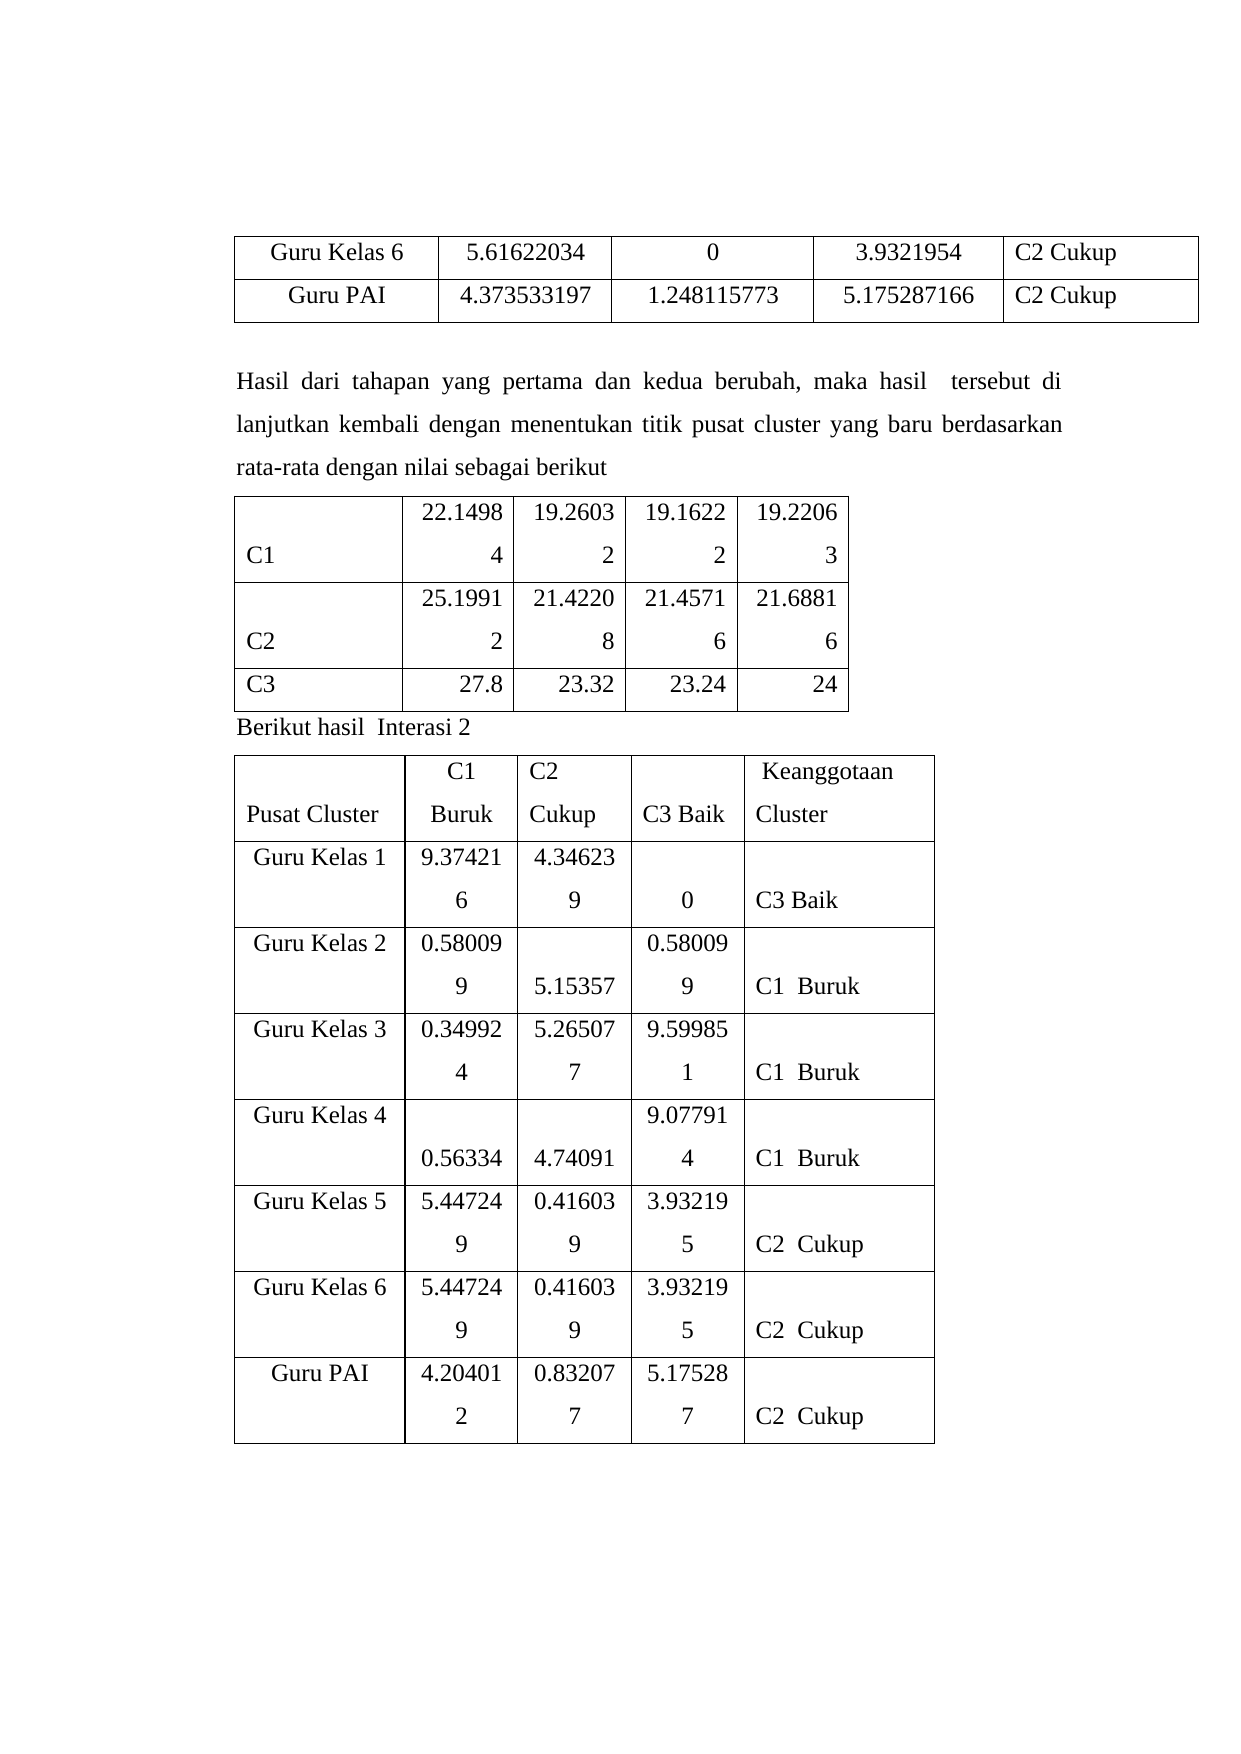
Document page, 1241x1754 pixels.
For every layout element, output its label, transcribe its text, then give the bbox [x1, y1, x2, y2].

table_cell 9.077914 [632, 1100, 744, 1185]
table_cell 0.580099 [406, 928, 517, 1013]
table_cell 0 [632, 842, 744, 927]
table_cell 9.599851 [632, 1014, 744, 1099]
table_cell 3.932195 [632, 1272, 744, 1357]
table_cell Guru Kelas 3 [235, 1014, 404, 1099]
table_cell C3 Baik [745, 842, 934, 927]
table_cell C2 Cukup [745, 1358, 934, 1443]
table_cell C2 Cukup [745, 1186, 934, 1271]
table_cell C2 Cukup [745, 1272, 934, 1357]
table_header 19.26032 [514, 497, 625, 582]
table_header 19.22063 [738, 497, 848, 582]
table_cell C1 Buruk [745, 1100, 934, 1185]
table_header C3 Baik [632, 756, 744, 841]
table_cell 4.204012 [406, 1358, 517, 1443]
table_cell 4.346239 [518, 842, 631, 927]
table_header Keanggotaan Cluster [745, 756, 934, 841]
table_cell 25.19912 [403, 583, 513, 668]
table_cell 4.373533197 [439, 280, 611, 322]
table_cell 9.374216 [406, 842, 517, 927]
table_cell 5.265077 [518, 1014, 631, 1099]
table_cell 0.832077 [518, 1358, 631, 1443]
table_header 19.16222 [626, 497, 737, 582]
table_cell C2 Cukup [1004, 237, 1198, 279]
table_header C1 Buruk [406, 756, 517, 841]
table_cell 21.42208 [514, 583, 625, 668]
table_cell 0.416039 [518, 1186, 631, 1271]
table_cell 0.580099 [632, 928, 744, 1013]
text Berikut hasil Interasi 2 [236, 712, 1063, 740]
table_cell 27.8 [403, 669, 513, 711]
text Hasil dari tahapan yang pertama dan kedua berubah, maka hasil tersebut di lanjutkan kembali dengan menentukan titik pusat cluster yang baru berdasarkan rata-rata dengan nilai sebagai berikut [236, 366, 1063, 481]
table_cell 3.932195 [632, 1186, 744, 1271]
table_cell 5.175287166 [814, 280, 1003, 322]
table_cell Guru PAI [235, 280, 438, 322]
table_cell C2 Cukup [1004, 280, 1198, 322]
table_cell Guru Kelas 6 [235, 1272, 404, 1357]
table_cell 0 [612, 237, 813, 279]
table_cell 5.447249 [406, 1186, 517, 1271]
table_cell 4.74091 [518, 1100, 631, 1185]
table_cell 24 [738, 669, 848, 711]
table_cell Guru Kelas 2 [235, 928, 404, 1013]
table_cell Guru Kelas 6 [235, 237, 438, 279]
table_cell 5.447249 [406, 1272, 517, 1357]
table_header C1 [235, 497, 402, 582]
table_cell 5.15357 [518, 928, 631, 1013]
table_cell Guru Kelas 5 [235, 1186, 404, 1271]
table_cell Guru Kelas 4 [235, 1100, 404, 1185]
table_cell 0.416039 [518, 1272, 631, 1357]
table_header C2 Cukup [518, 756, 631, 841]
table_cell Guru PAI [235, 1358, 404, 1443]
table_cell 5.175287 [632, 1358, 744, 1443]
table_cell C2 [235, 583, 402, 668]
table_cell Guru Kelas 1 [235, 842, 404, 927]
table_cell 0.349924 [406, 1014, 517, 1099]
table_cell 23.32 [514, 669, 625, 711]
table_cell 21.45716 [626, 583, 737, 668]
table_cell 23.24 [626, 669, 737, 711]
table_cell C1 Buruk [745, 928, 934, 1013]
table_header 22.14984 [403, 497, 513, 582]
table_cell C1 Buruk [745, 1014, 934, 1099]
table_cell 5.61622034 [439, 237, 611, 279]
table_cell 1.248115773 [612, 280, 813, 322]
table_header Pusat Cluster [235, 756, 404, 841]
table_cell 21.68816 [738, 583, 848, 668]
table_cell 3.9321954 [814, 237, 1003, 279]
table_cell C3 [235, 669, 402, 711]
table_cell 0.56334 [406, 1100, 517, 1185]
